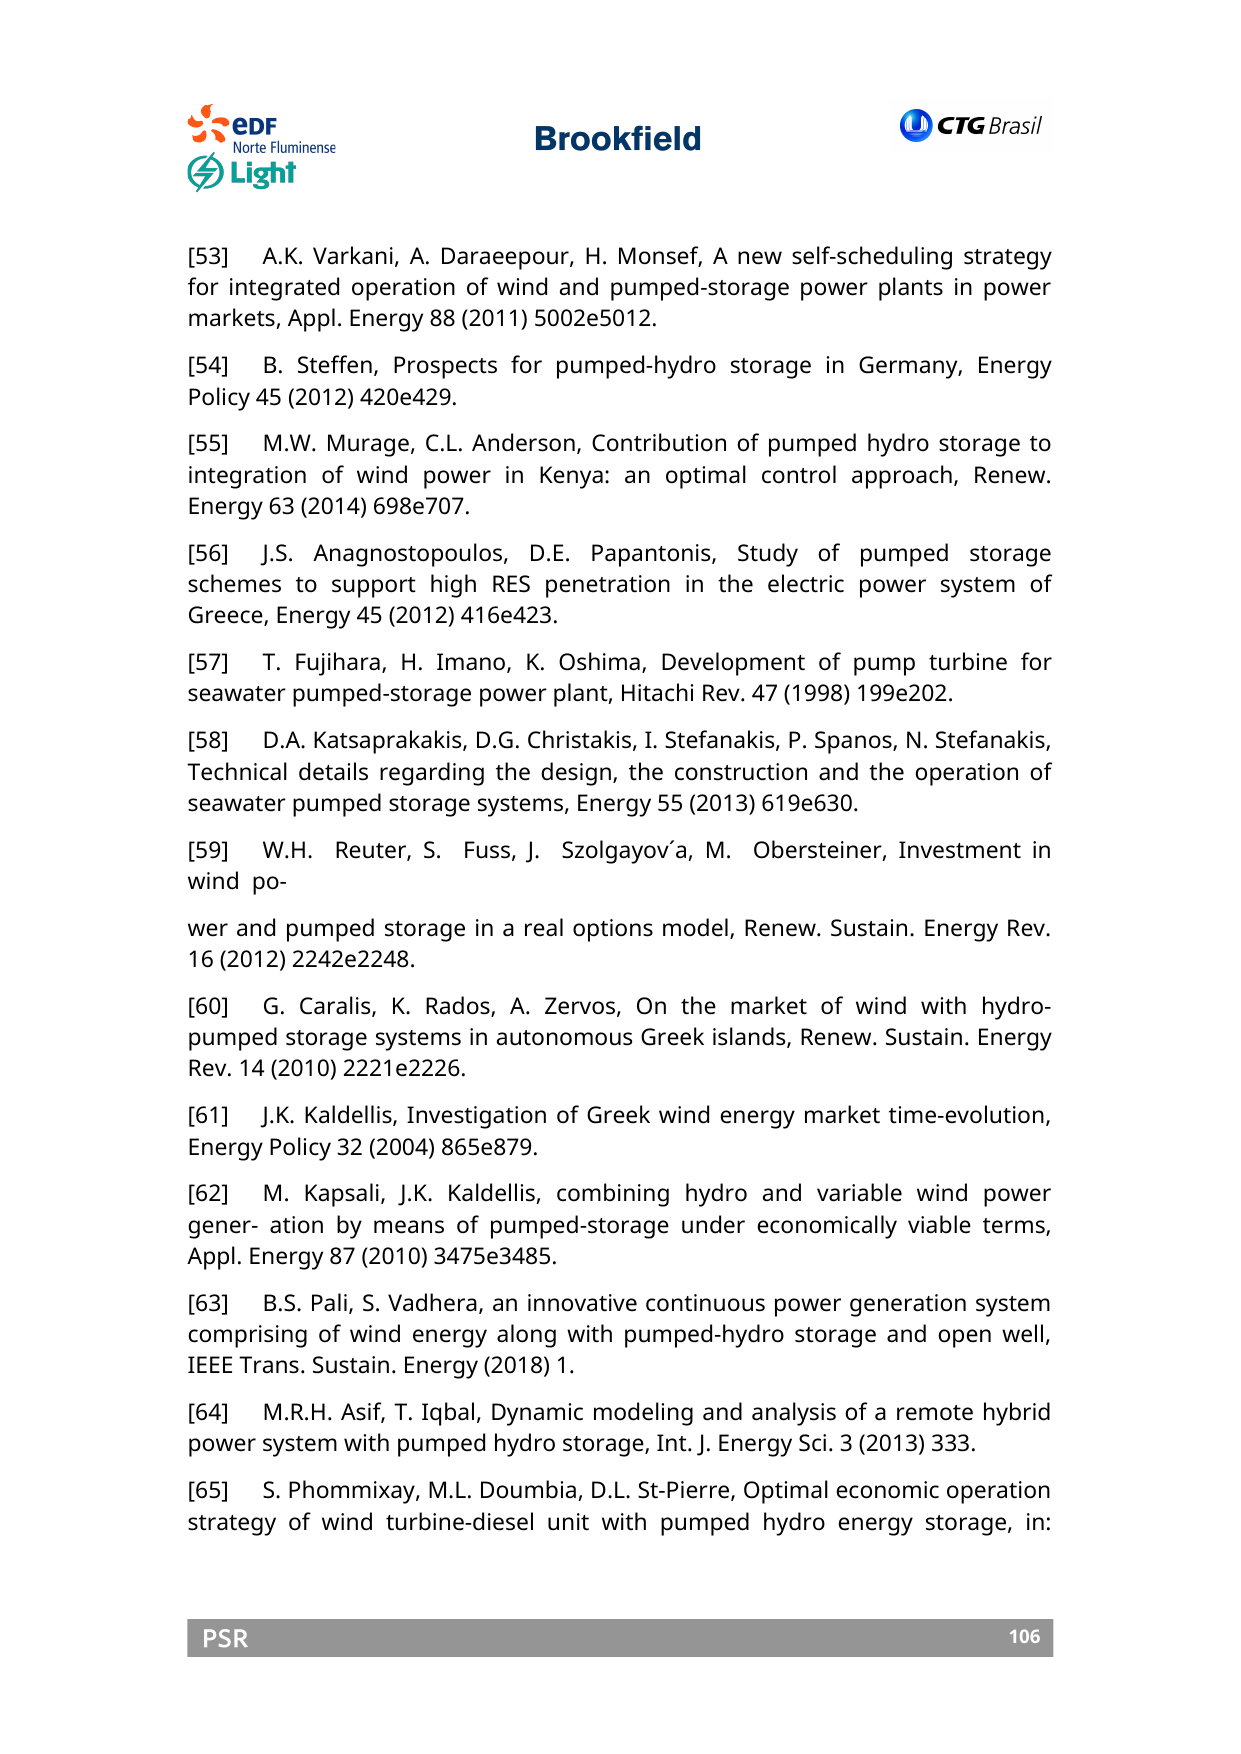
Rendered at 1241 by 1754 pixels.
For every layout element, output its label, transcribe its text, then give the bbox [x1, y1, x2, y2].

text [61] J.K. Kaldellis, Investigation of Greek wind energy market time-evolution, Energy Policy 32 (2004) 865e879. [187, 1099, 1053, 1162]
text [64] M.R.H. Asif, T. Iqbal, Dynamic modeling and analysis of a remote hybrid power system with pumped hydro storage, Int. J. Energy Sci. 3 (2013) 333. [187, 1396, 1053, 1459]
text [54] B. Steffen, Prospects for pumped-hydro storage in Germany, Energy Policy 45 (2012) 420e429. [187, 349, 1053, 412]
text [62] M. Kapsali, J.K. Kaldellis, combining hydro and variable wind power gener- ation by means of pumped-storage under economically viable terms, Appl. Energy 87 (2010) 3475e3485. [187, 1177, 1053, 1271]
text [53] A.K. Varkani, A. Daraeepour, H. Monsef, A new self-scheduling strategy for integrated operation of wind and pumped-storage power plants in power markets, Appl. Energy 88 (2011) 5002e5012. [187, 240, 1053, 334]
picture [889, 98, 1053, 153]
text [60] G. Caralis, K. Rados, A. Zervos, On the market of wind with hydro-pumped storage systems in autonomous Greek islands, Renew. Sustain. Energy Rev. 14 (2010) 2221e2226. [187, 990, 1053, 1084]
text wer and pumped storage in a real options model, Renew. Sustain. Energy Rev. 16 (2012) 2242e2248. [187, 912, 1053, 974]
picture [187, 104, 336, 193]
text [59] W.H. Reuter, S. Fuss, J. Szolgayov´a, M. Obersteiner, Investment in wind po- [187, 834, 1053, 896]
picture [531, 123, 705, 153]
text [57] T. Fujihara, H. Imano, K. Oshima, Development of pump turbine for seawater pumped-storage power plant, Hitachi Rev. 47 (1998) 199e202. [187, 646, 1053, 709]
text [63] B.S. Pali, S. Vadhera, an innovative continuous power generation system comprising of wind energy along with pumped-hydro storage and open well, IEEE Trans. Sustain. Energy (2018) 1. [187, 1287, 1053, 1381]
text [55] M.W. Murage, C.L. Anderson, Contribution of pumped hydro storage to integration of wind power in Kenya: an optimal control approach, Renew. Energy 63 (2014) 698e707. [187, 427, 1053, 521]
picture [201, 1628, 250, 1649]
text [56] J.S. Anagnostopoulos, D.E. Papantonis, Study of pumped storage schemes to support high RES penetration in the electric power system of Greece, Energy 45 (2012) 416e423. [187, 537, 1053, 631]
text [58] D.A. Katsaprakakis, D.G. Christakis, I. Stefanakis, P. Spanos, N. Stefanakis, Technical details regarding the design, the construction and the operation of seawater pumped storage systems, Energy 55 (2013) 619e630. [187, 724, 1053, 818]
